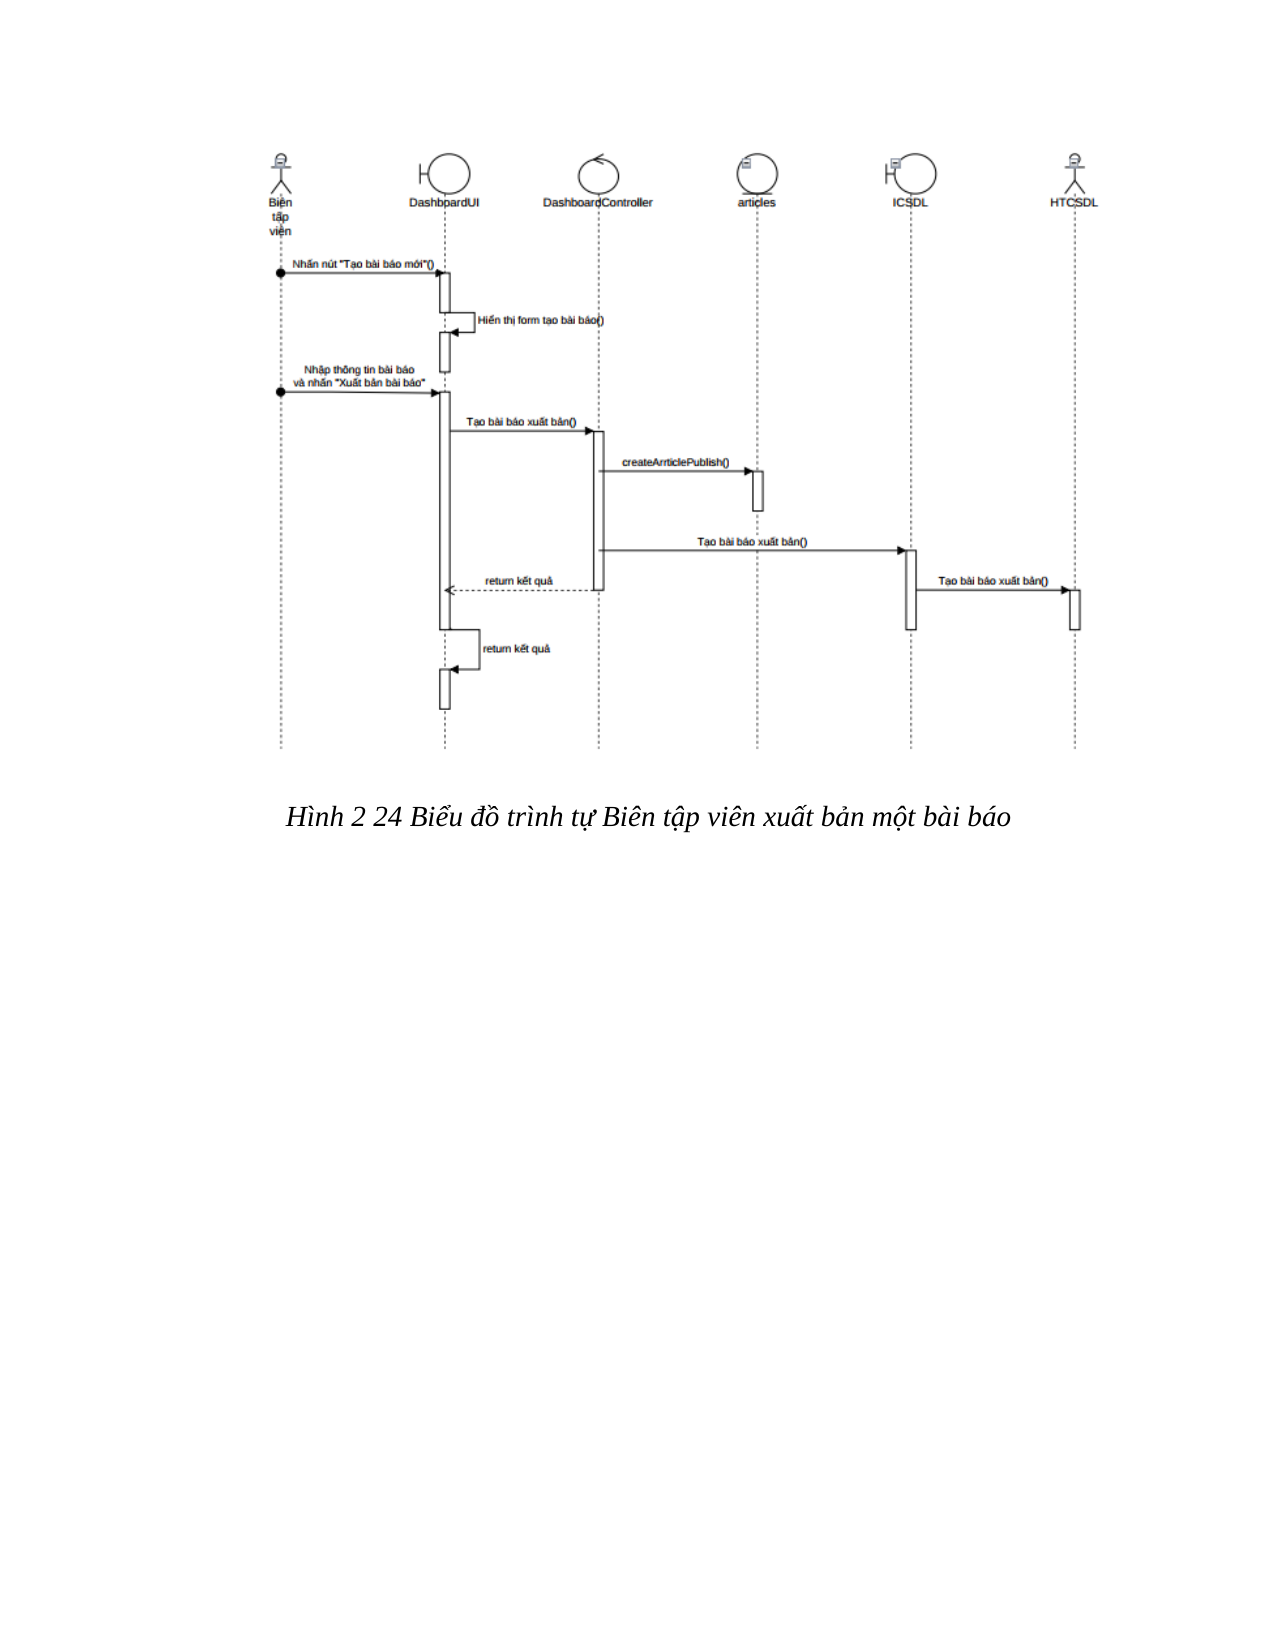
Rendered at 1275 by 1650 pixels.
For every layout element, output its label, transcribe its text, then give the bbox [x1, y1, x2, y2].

text Hình 2 24 Biểu đồ trình tự Biên tập viên xuất bản một bài báo [177, 799, 1122, 833]
picture [177, 118, 1153, 783]
